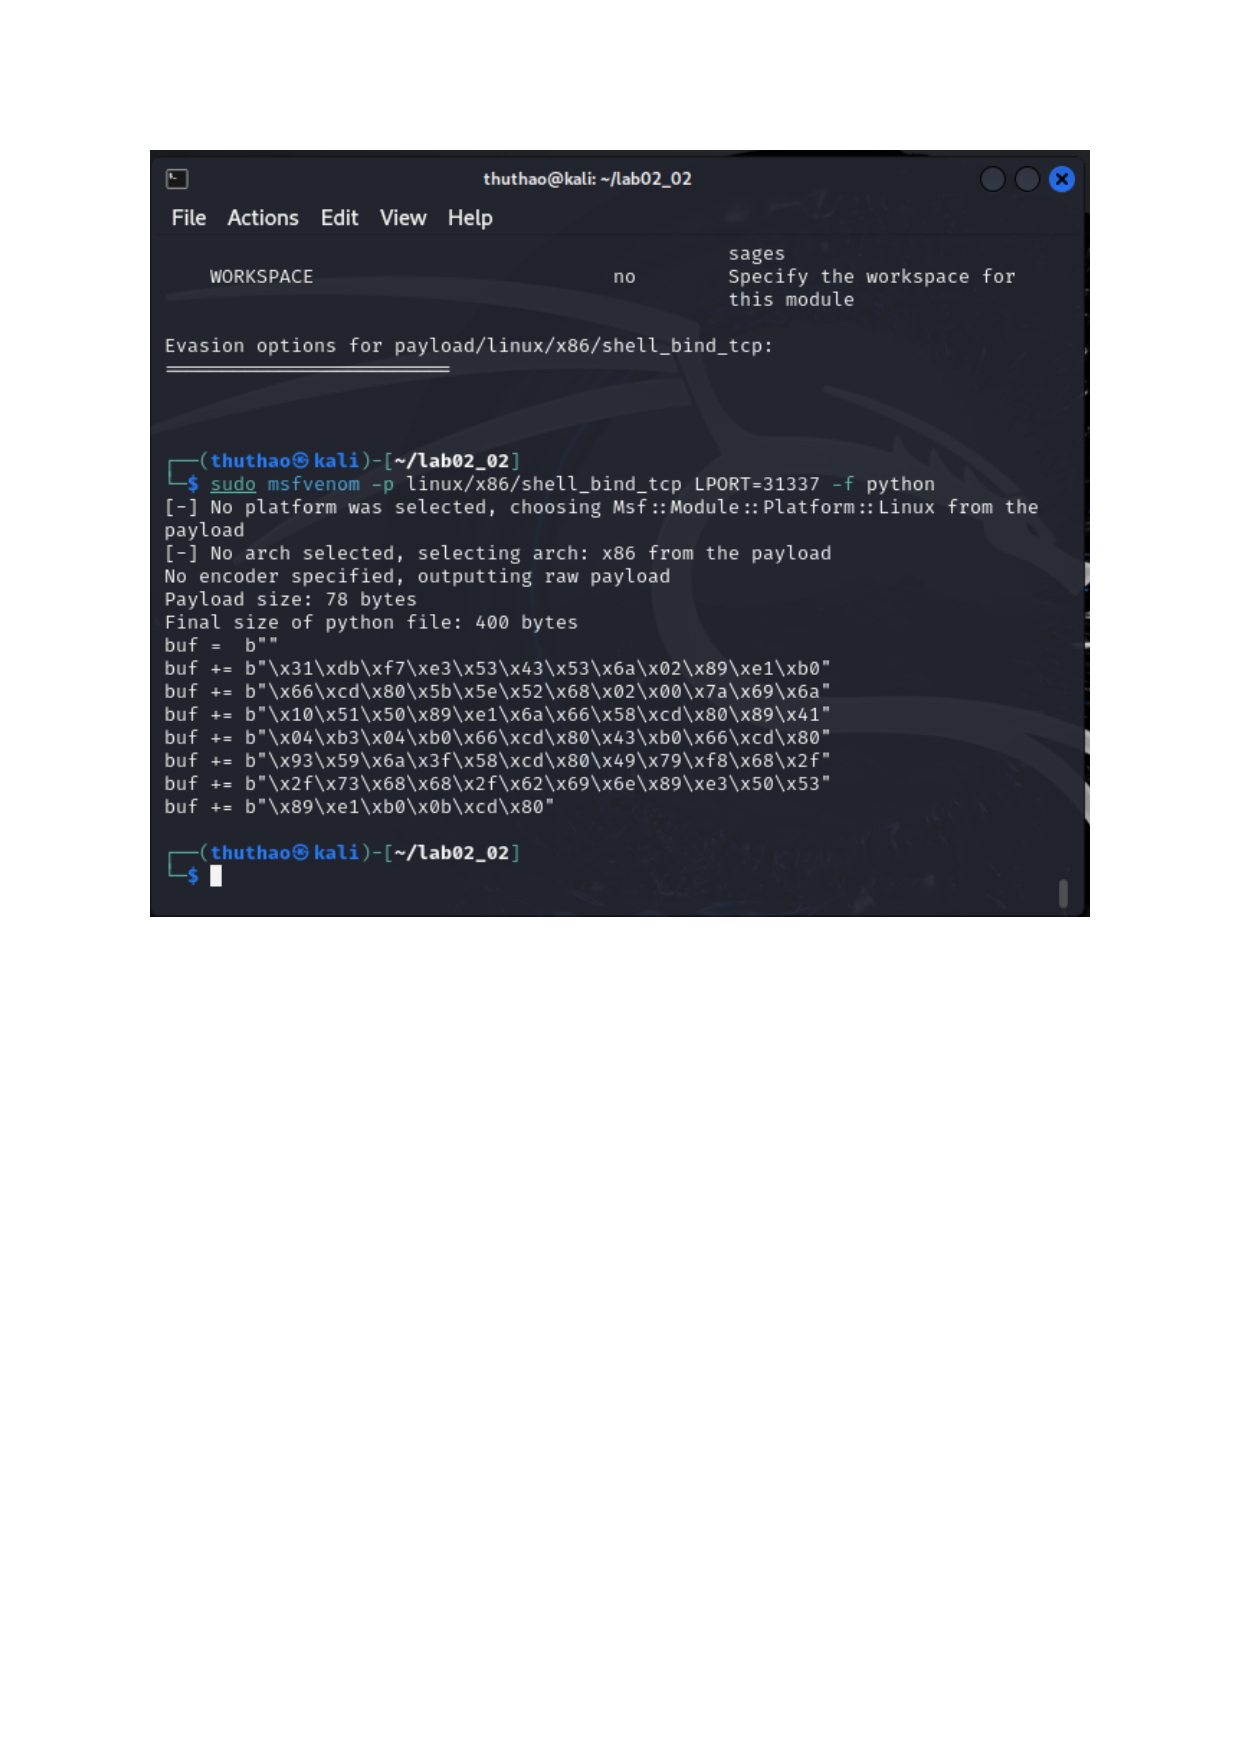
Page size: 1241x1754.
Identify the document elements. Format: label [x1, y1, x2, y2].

picture [150, 150, 1090, 917]
